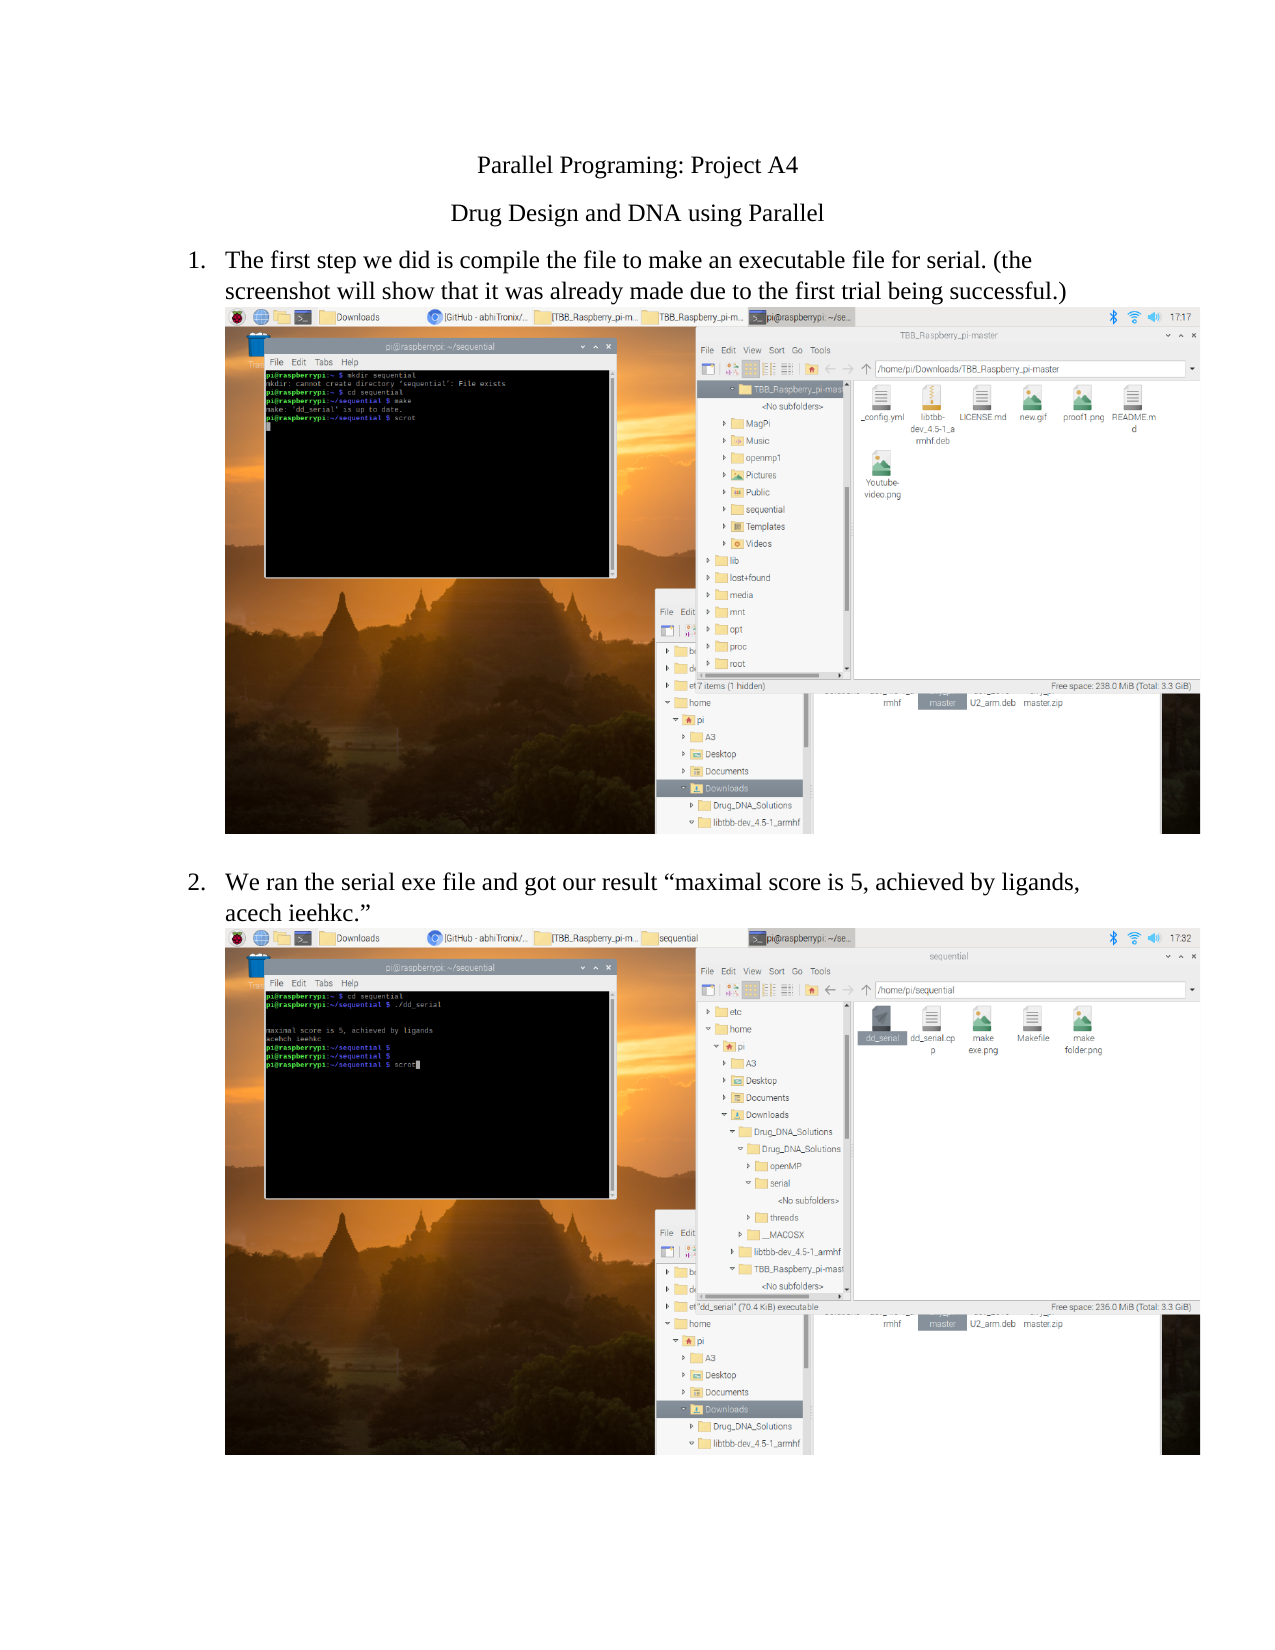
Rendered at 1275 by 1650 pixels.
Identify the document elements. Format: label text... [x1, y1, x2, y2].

text Drug Design and DNA using Parallel [150, 198, 1125, 226]
picture [225, 307, 1200, 834]
list The first step we did is compile the file to make an executable file for serial. (the screenshot will show that it was already made due to the first trial being successful.) [187, 245, 1125, 305]
text Parallel Programing: Project A4 [150, 150, 1125, 179]
picture [225, 928, 1200, 1455]
list We ran the serial exe file and got our result “maximal score is 5, achieved by ligands, acech ieehkc.” [187, 867, 1125, 926]
